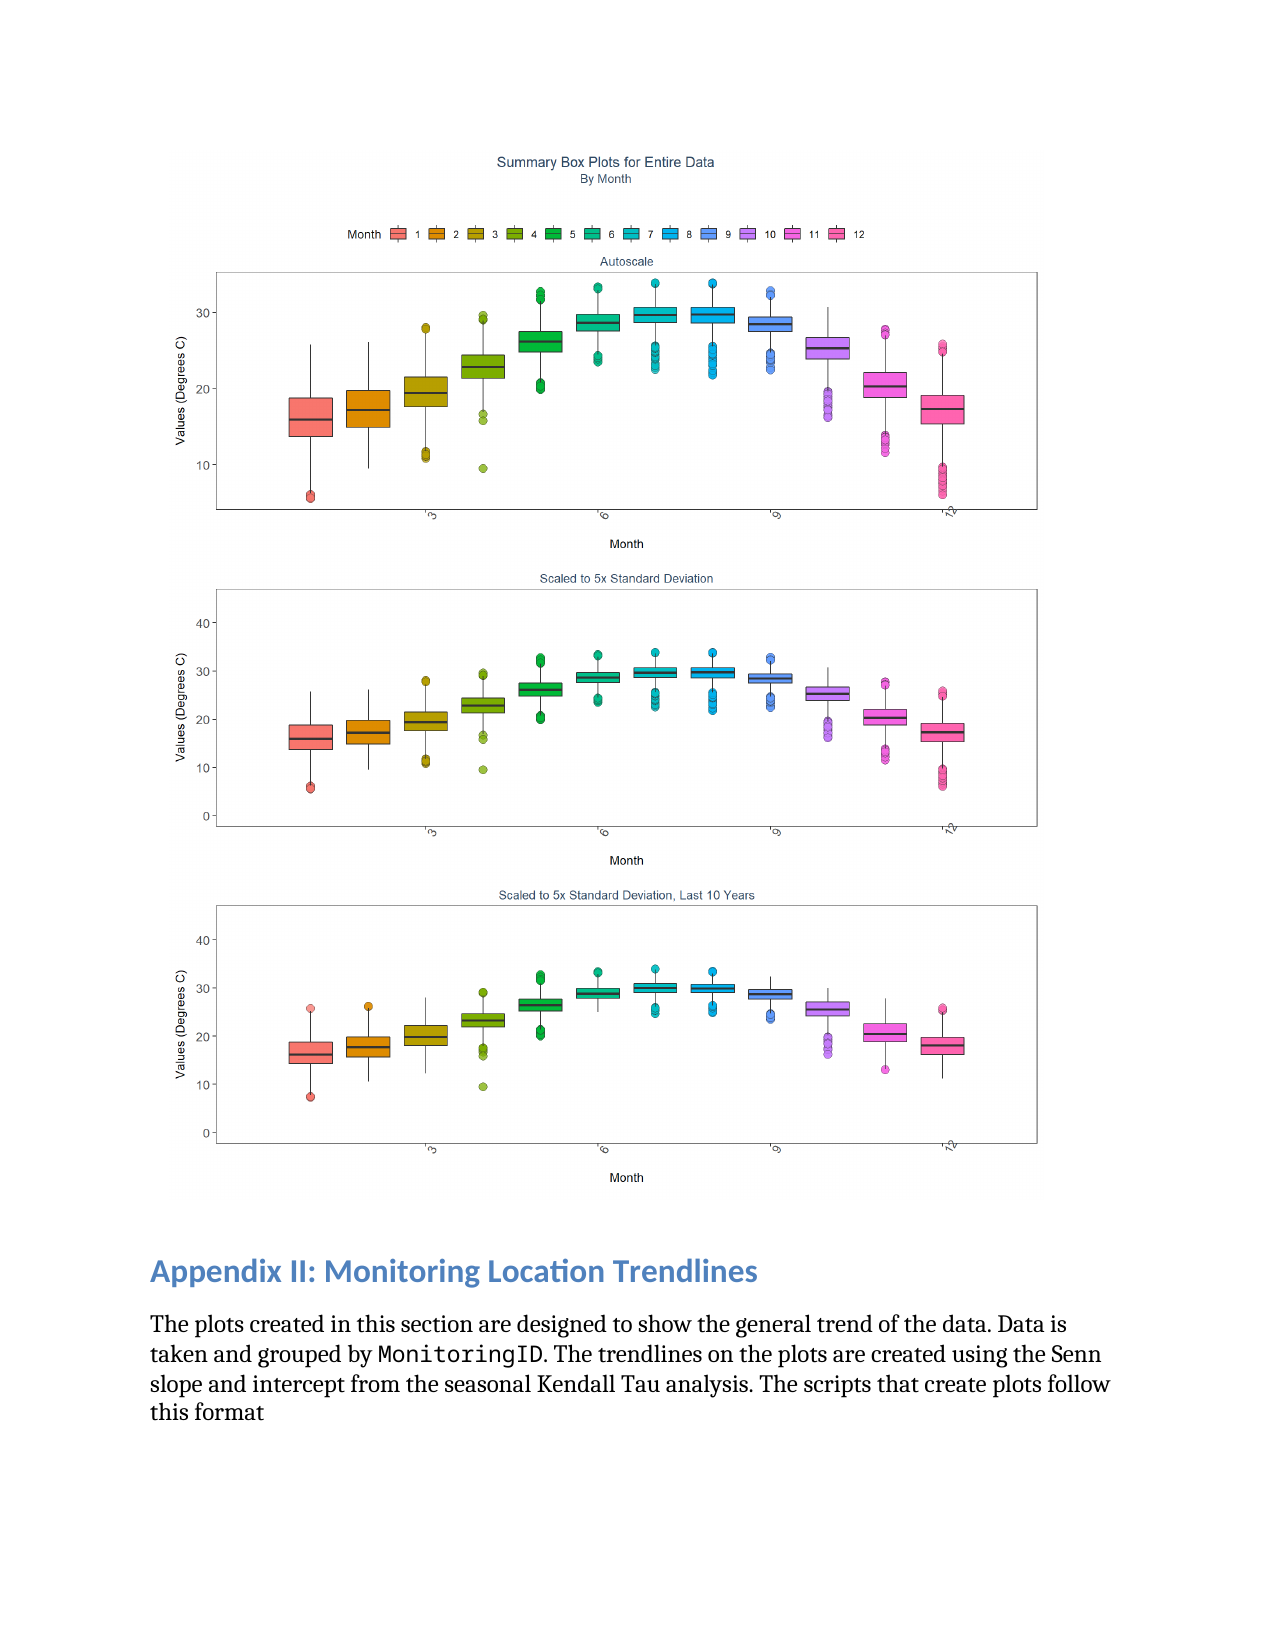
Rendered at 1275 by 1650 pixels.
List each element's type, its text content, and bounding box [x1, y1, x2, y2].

text The plots created in this section are designed to show the general trend of the data. Data is taken and grouped by MonitoringID. The trendlines on the plots are created using the Senn slope and intercept from the seasonal Kendall Tau analysis. The scripts that create plots follow this format [150, 1309, 1125, 1427]
picture [168, 150, 1044, 1200]
subtitle Appendix II: Monitoring Location Trendlines [150, 1250, 1125, 1291]
